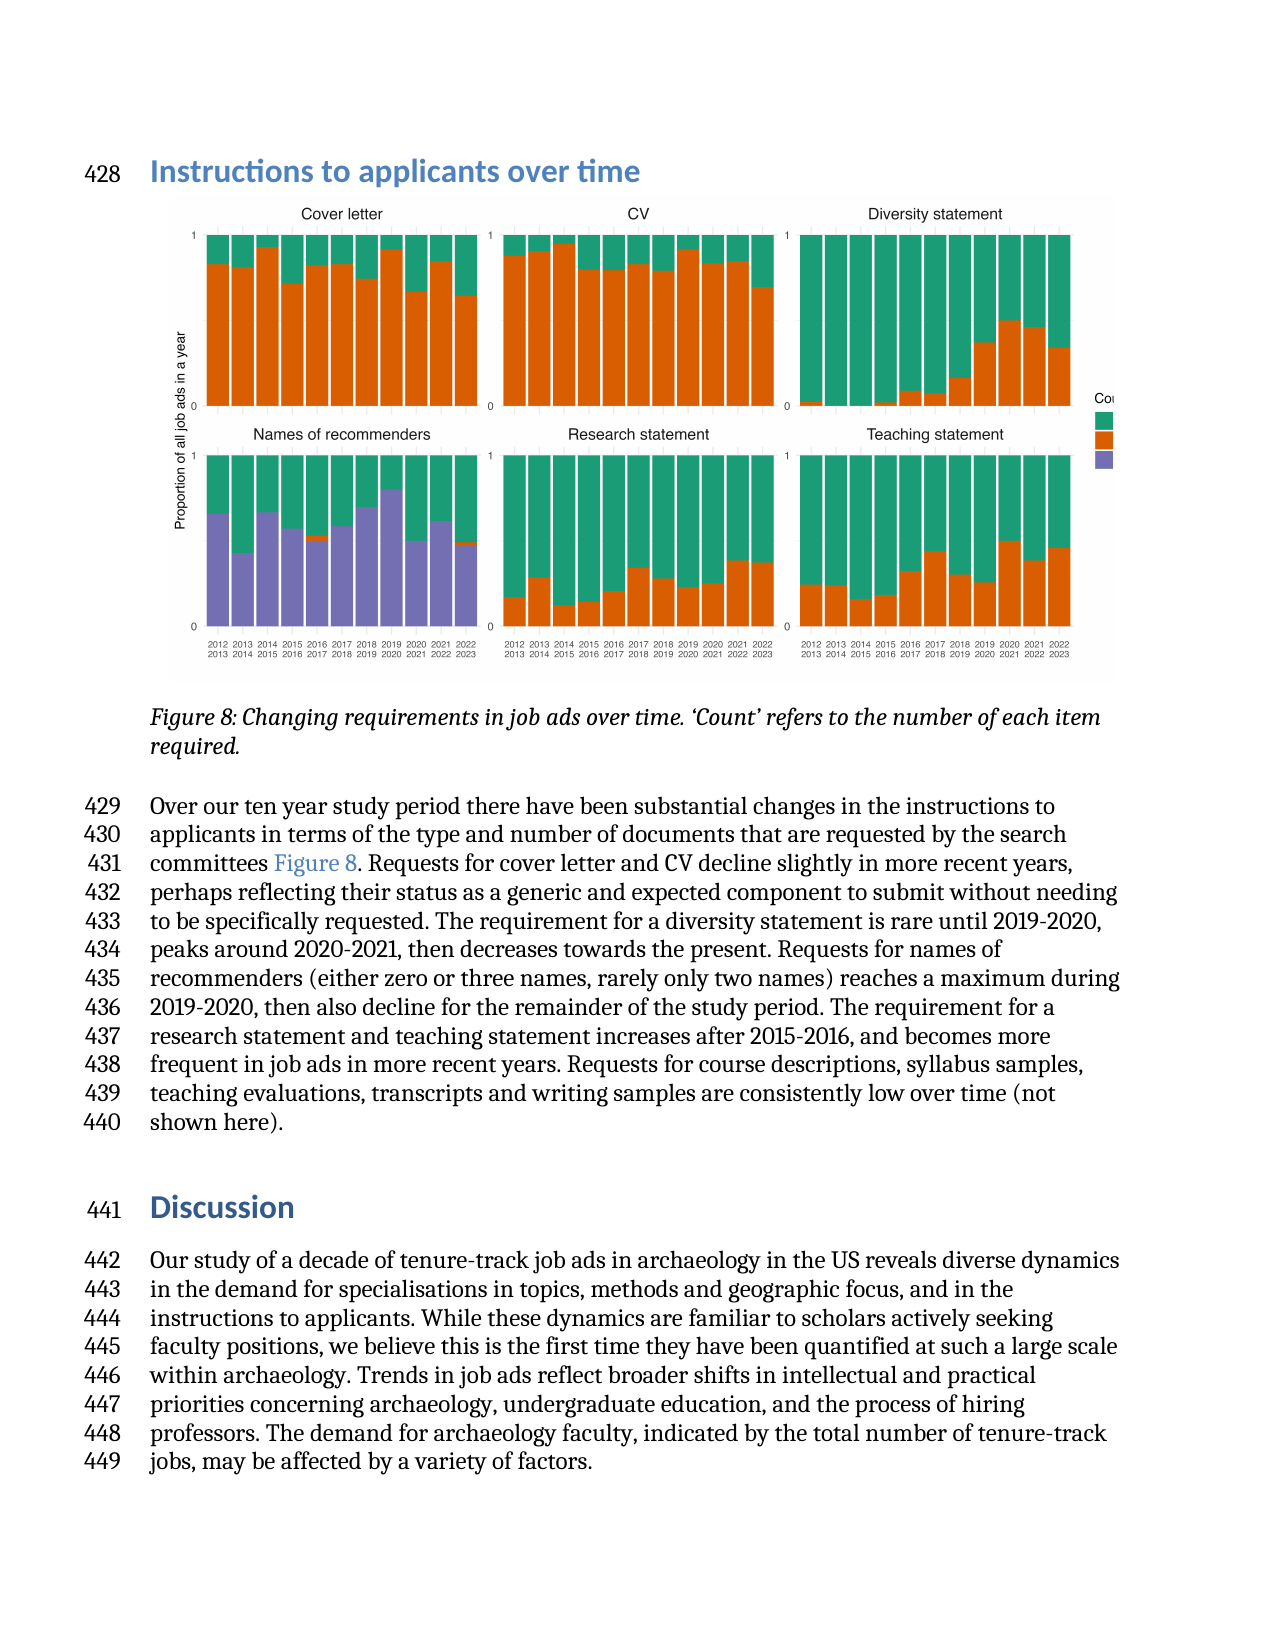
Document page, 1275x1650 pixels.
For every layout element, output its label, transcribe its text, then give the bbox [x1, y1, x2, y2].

text Our study of a decade of tenure-track job ads in archaeology in the US reveals diverse dynamics in the demand for specialisations in topics, methods and geographic focus, and in the instructions to applicants. While these dynamics are familiar to scholars actively seeking faculty positions, we believe this is the first time they have been quantified at such a large scale within archaeology. Trends in job ads reflect broader shifts in intellectual and practical priorities concerning archaeology, undergraduate education, and the process of hiring professors. The demand for archaeology faculty, indicated by the total number of tenure-track jobs, may be affected by a variety of factors. [150, 1246, 1125, 1476]
text Over our ten year study period there have been substantial changes in the instructions to applicants in terms of the type and number of documents that are requested by the search committees Figure 8. Requests for cover letter and CV decline slightly in more recent years, perhaps reflecting their status as a generic and expected component to submit without needing to be specifically requested. The requirement for a diversity statement is rare until 2019-2020, peaks around 2020-2021, then decreases towards the present. Requests for names of recommenders (either zero or three names, rarely only two names) reaches a maximum during 2019-2020, then also decline for the remainder of the study period. The requirement for a research statement and teaching statement increases after 2015-2016, and becomes more frequent in job ads in more recent years. Requests for course descriptions, syllabus samples, teaching evaluations, transcripts and writing samples are consistently low over time (not shown here). [150, 792, 1125, 1137]
table_header Figure 8: Changing requirements in job ads over time. ‘Count’ refers to the number of each item required. [139, 191, 1114, 773]
picture [168, 194, 1114, 682]
subtitle Instructions to applicants over time [150, 150, 1125, 191]
subtitle Discussion [150, 1187, 1125, 1227]
